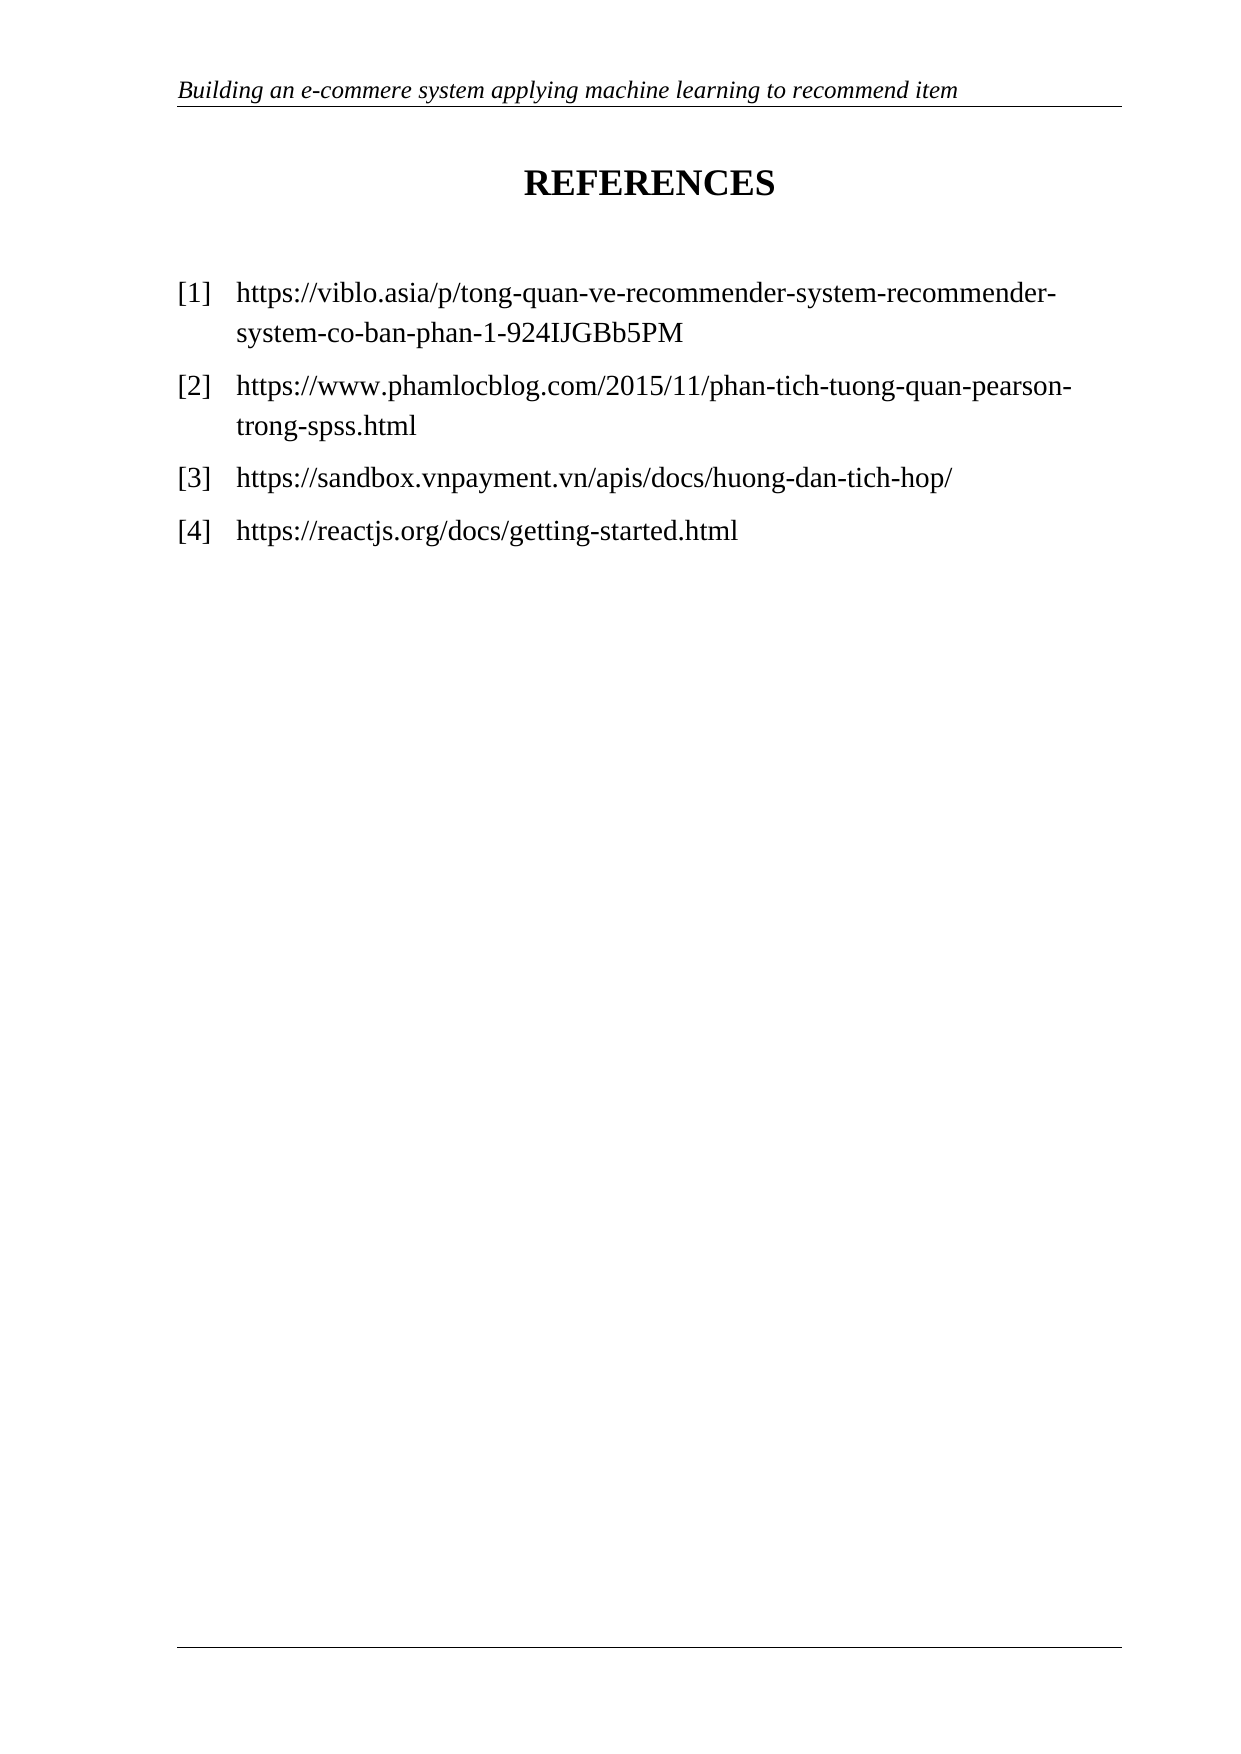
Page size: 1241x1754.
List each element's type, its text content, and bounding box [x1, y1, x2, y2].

title REFERENCES [177, 160, 1122, 203]
list https://www.phamlocblog.com/2015/11/phan-tich-tuong-quan-pearson-trong-spss.html [177, 368, 1122, 441]
list https://reactjs.org/docs/getting-started.html [177, 513, 1122, 547]
list https://sandbox.vnpayment.vn/apis/docs/huong-dan-tich-hop/ [177, 461, 1122, 494]
list https://viblo.asia/p/tong-quan-ve-recommender-system-recommender-system-co-ban-phan-1-924IJGBb5PM [177, 275, 1122, 348]
